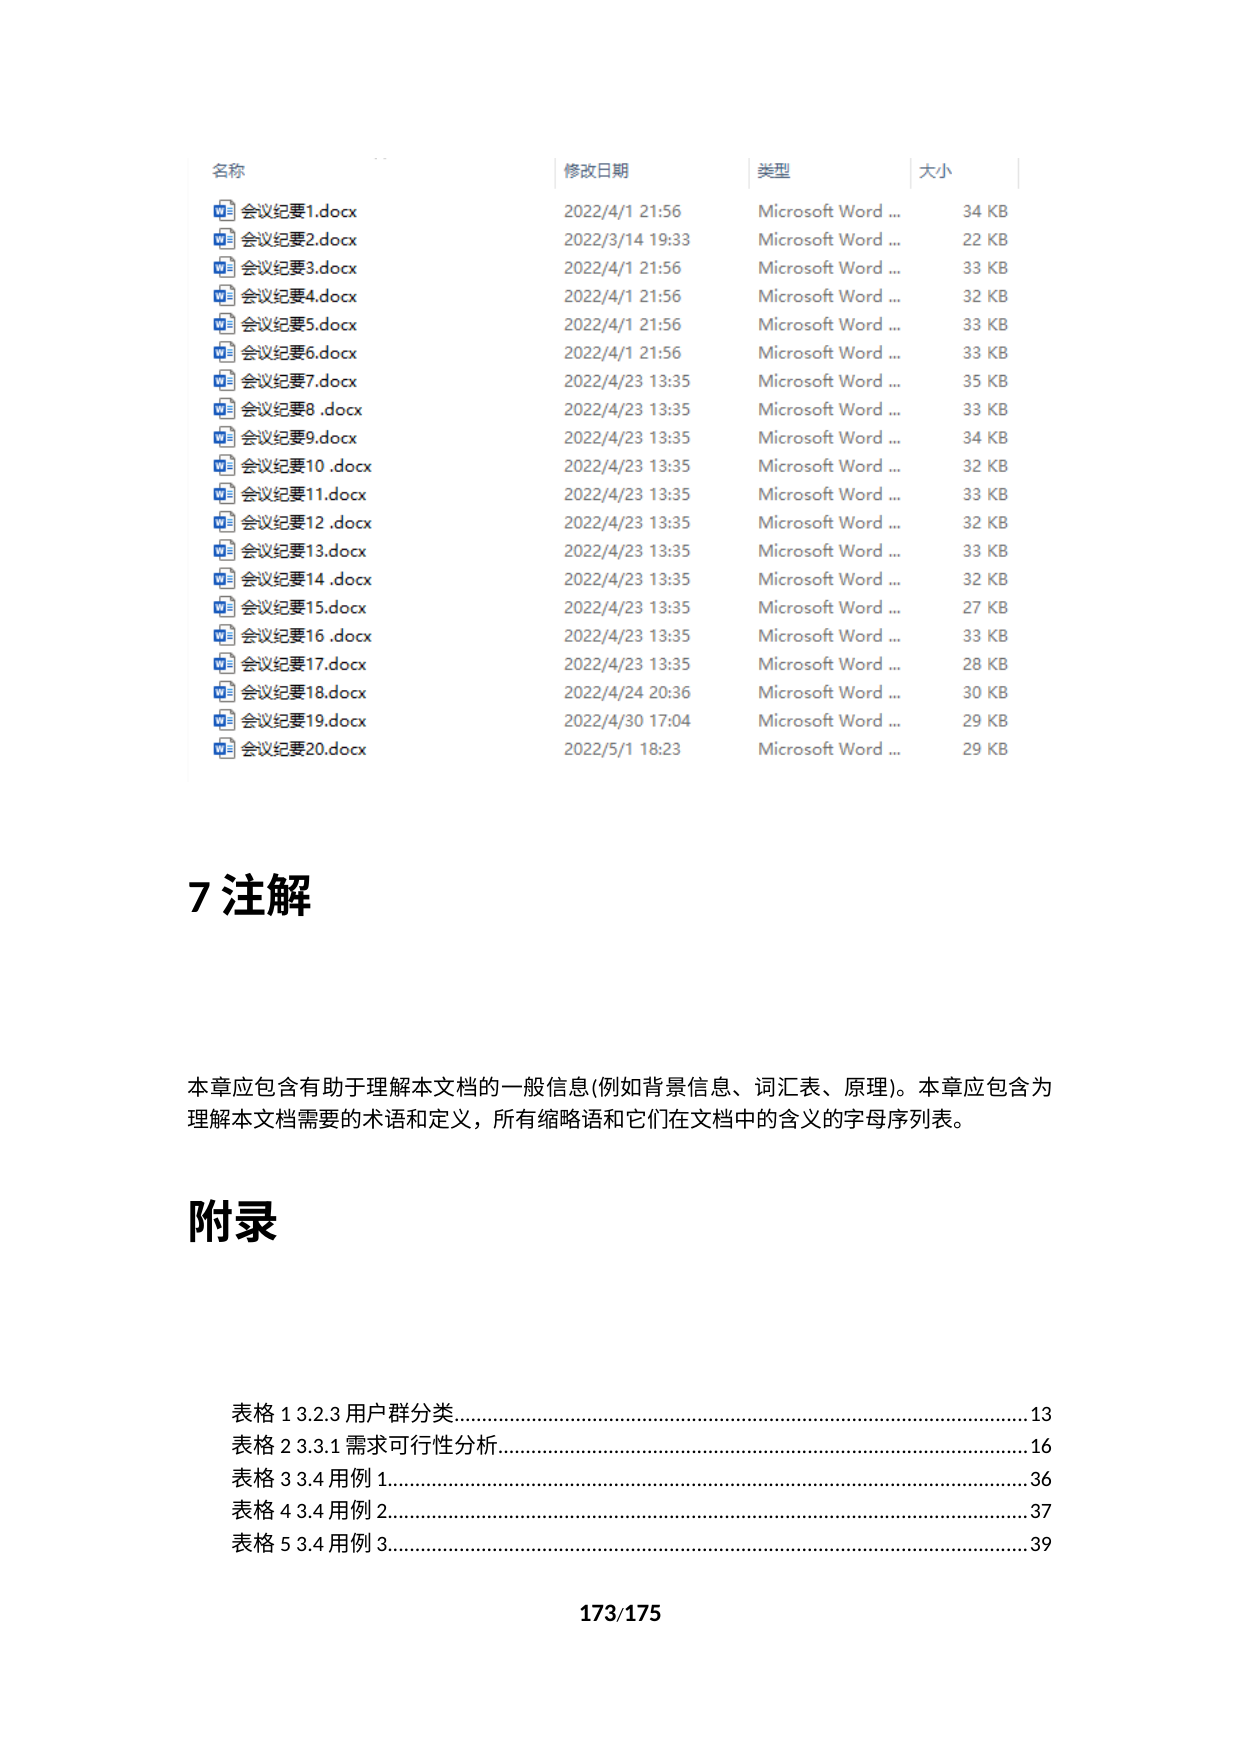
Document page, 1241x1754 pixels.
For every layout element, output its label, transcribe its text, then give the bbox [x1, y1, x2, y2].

text 表格 1 3.2.3用户群分类 13 [231, 1395, 1053, 1428]
subtitle 7注解 [187, 844, 1053, 941]
text 表格 4 3.4用例2 37 [231, 1493, 1053, 1525]
text 表格 5 3.4用例3 39 [231, 1525, 1053, 1558]
subtitle 附录 [187, 1170, 1053, 1267]
text 表格 3 3.4用例1 36 [231, 1460, 1053, 1493]
text 本章应包含有助于理解本文档的一般信息(例如背景信息、词汇表、原理)。本章应包含为理解本文档需要的术语和定义，所有缩略语和它们在文档中的含义的字母序列表。 [187, 1069, 1053, 1134]
text 表格 2 3.3.1需求可行性分析 16 [231, 1428, 1053, 1460]
